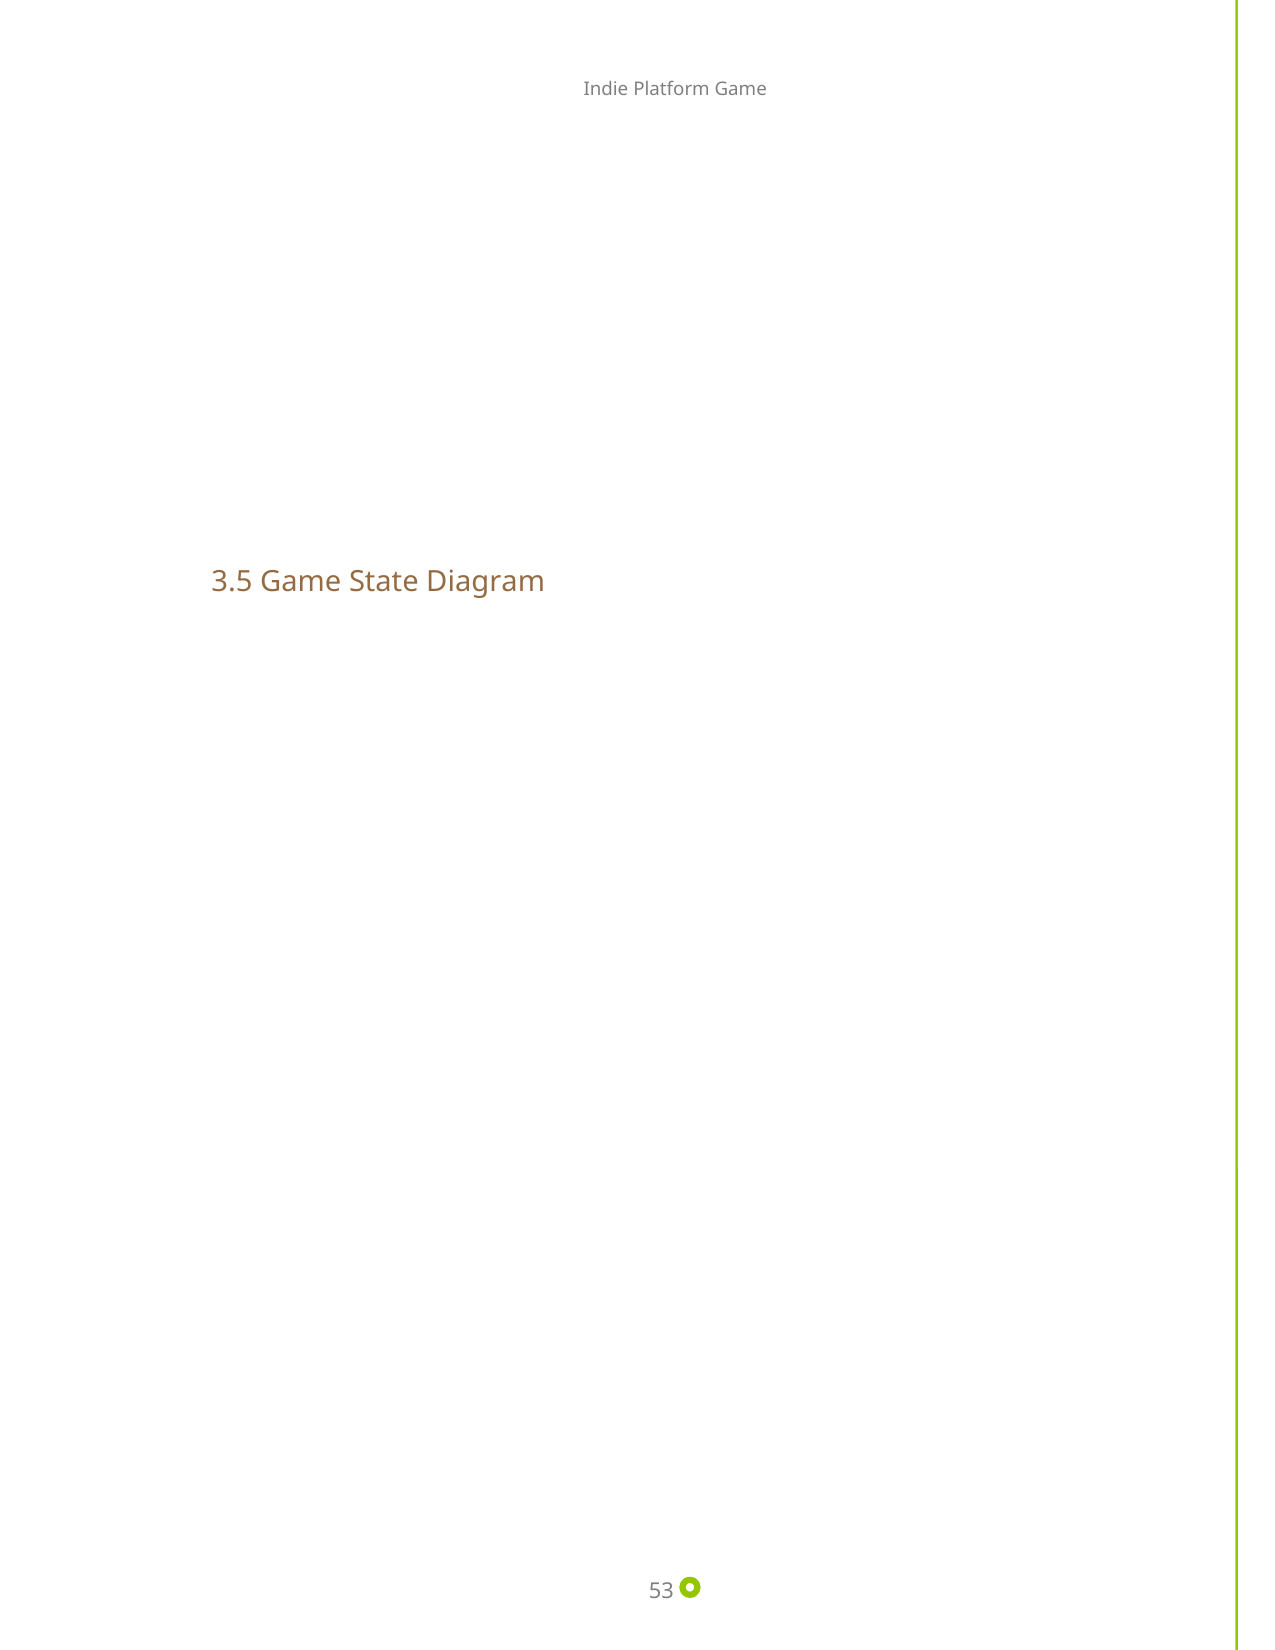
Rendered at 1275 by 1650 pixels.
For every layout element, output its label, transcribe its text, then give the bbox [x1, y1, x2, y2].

subtitle 3.5 Game State Diagram [211, 560, 1087, 600]
